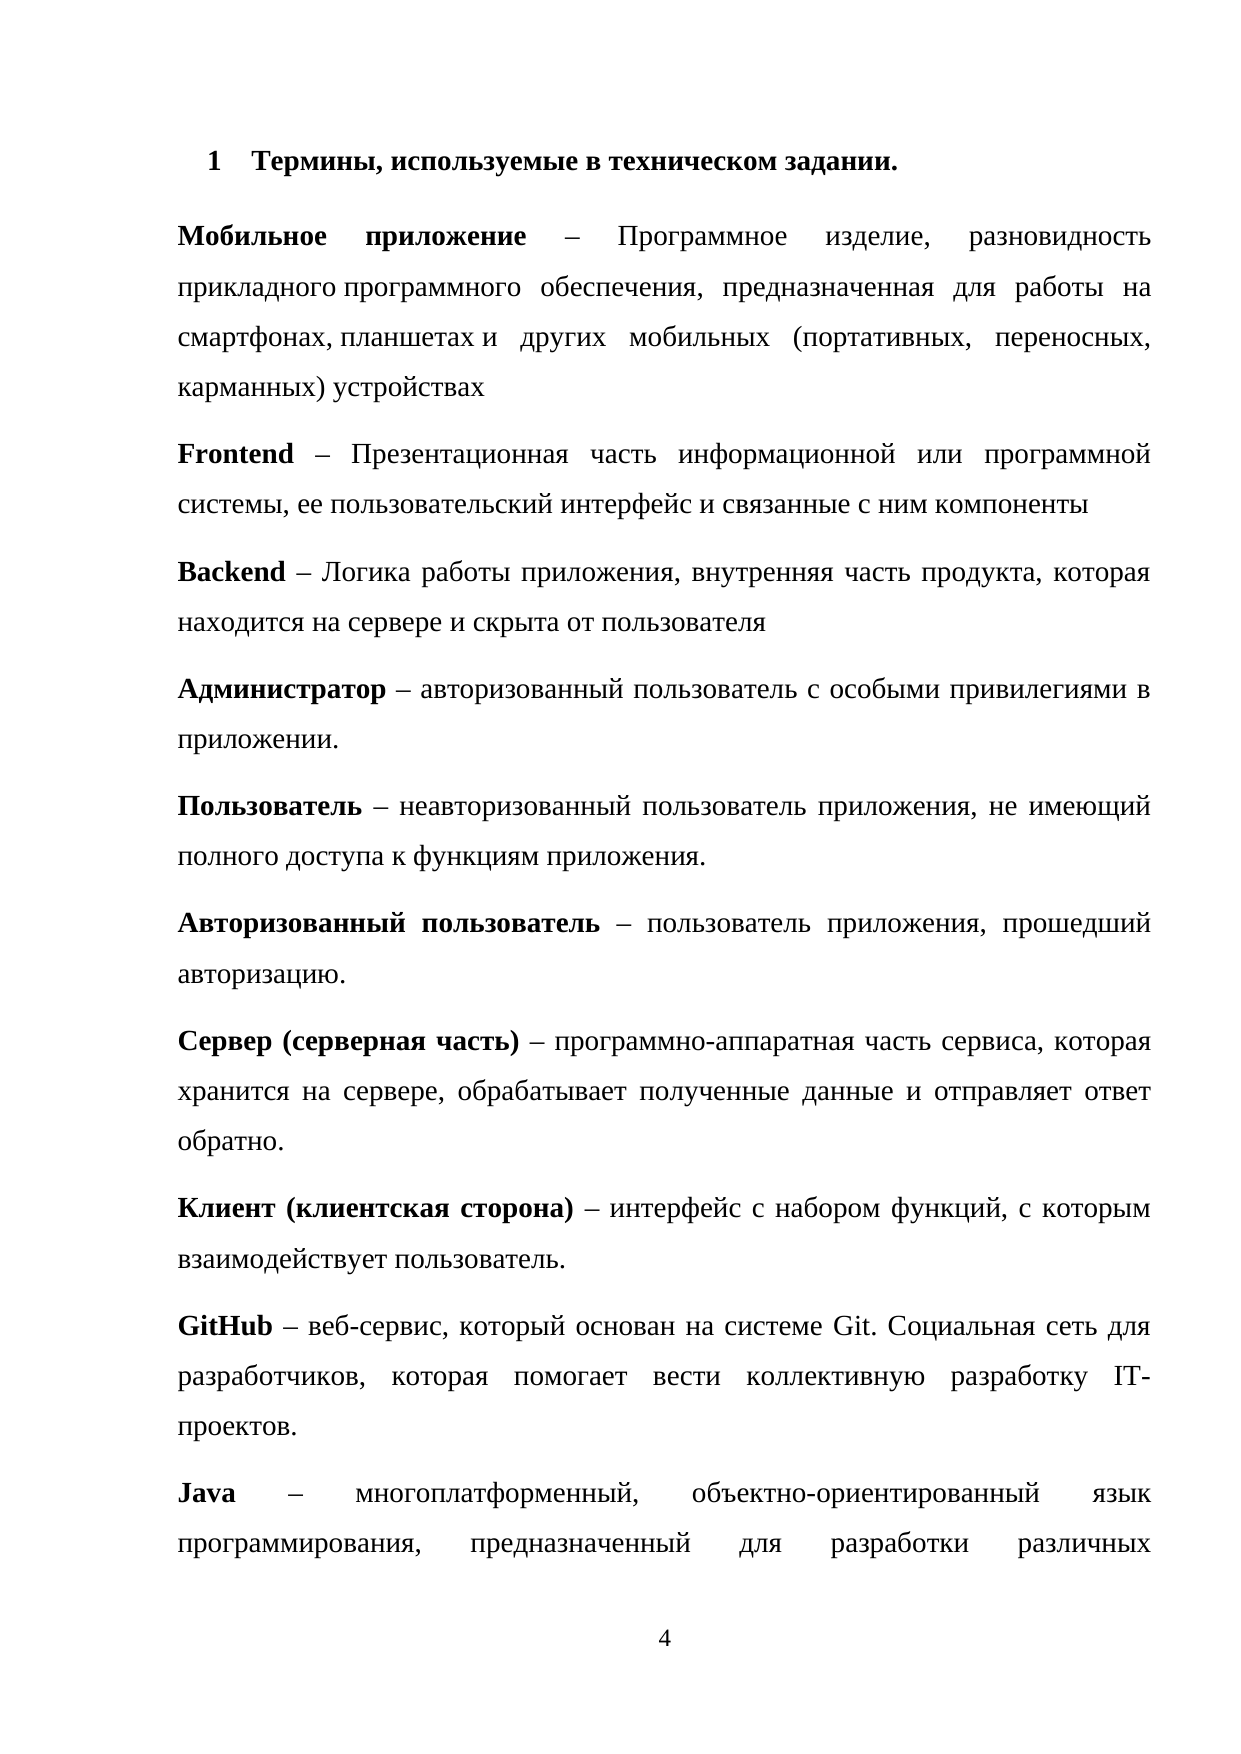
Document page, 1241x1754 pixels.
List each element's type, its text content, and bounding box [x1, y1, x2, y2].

text Авторизованный пользователь – пользователь приложения, прошедший авторизацию. [177, 906, 1152, 989]
text Клиент (клиентская сторона) – интерфейс с набором функций, с которым взаимодействует пользователь. [177, 1190, 1152, 1274]
text Frontend – Презентационная часть информационной или программной системы, ее пользовательский интерфейс и связанные с ним компоненты [177, 436, 1152, 520]
text Пользователь – неавторизованный пользователь приложения, не имеющий полного доступа к функциям приложения. [177, 788, 1152, 872]
text Термины, используемые в техническом задании. [207, 143, 1152, 177]
text Backend – Логика работы приложения, внутренняя часть продукта, которая находится на сервере и скрыта от пользователя [177, 554, 1152, 637]
text Администратор – авторизованный пользователь с особыми привилегиями в приложении. [177, 671, 1152, 755]
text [177, 1475, 1152, 1559]
text GitHub – веб-сервис, который основан на системе Git. Социальная сеть для разработчиков, которая помогает вести коллективную разработку IT-проектов. [177, 1308, 1152, 1442]
text Сервер (серверная часть) – программно-аппаратная часть сервиса, которая хранится на сервере, обрабатывает полученные данные и отправляет ответ обратно. [177, 1023, 1152, 1157]
text Мобильное приложение – Программное изделие, разновидность прикладного программного обеспечения, предназначенная для работы на смартфонах, планшетах и других мобильных (портативных, переносных, карманных) устройствах [177, 218, 1152, 403]
